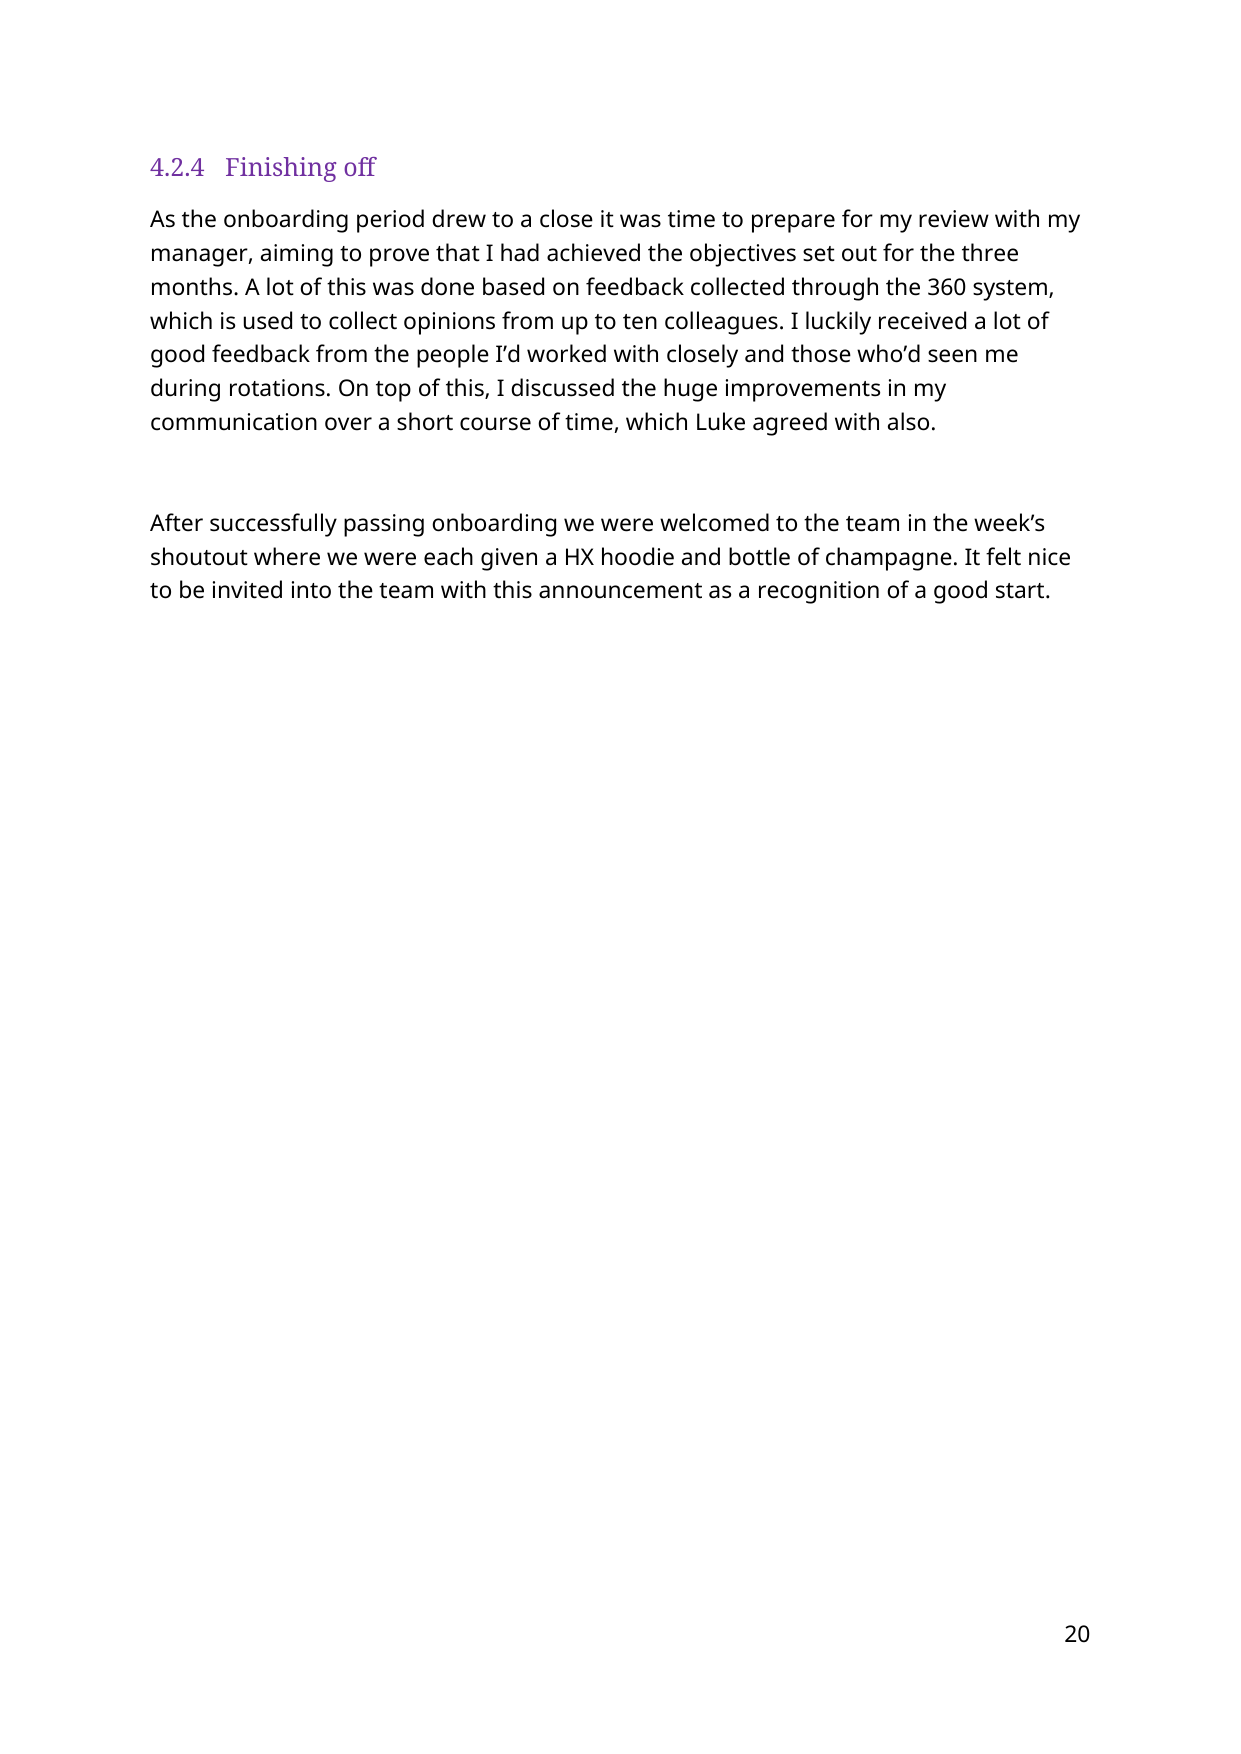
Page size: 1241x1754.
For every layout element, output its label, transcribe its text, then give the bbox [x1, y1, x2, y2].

subtitle Finishing off [150, 150, 1090, 184]
text After successfully passing onboarding we were welcomed to the team in the week’s shoutout where we were each given a HX hoodie and bottle of champagne. It felt nice to be invited into the team with this announcement as a recognition of a good start. [150, 507, 1090, 606]
text As the onboarding period drew to a close it was time to prepare for my review with my manager, aiming to prove that I had achieved the objectives set out for the three months. A lot of this was done based on feedback collected through the 360 system, which is used to collect opinions from up to ten colleagues. I luckily received a lot of good feedback from the people I’d worked with closely and those who’d seen me during rotations. On top of this, I discussed the huge improvements in my communication over a short course of time, which Luke agreed with also. [150, 203, 1090, 437]
